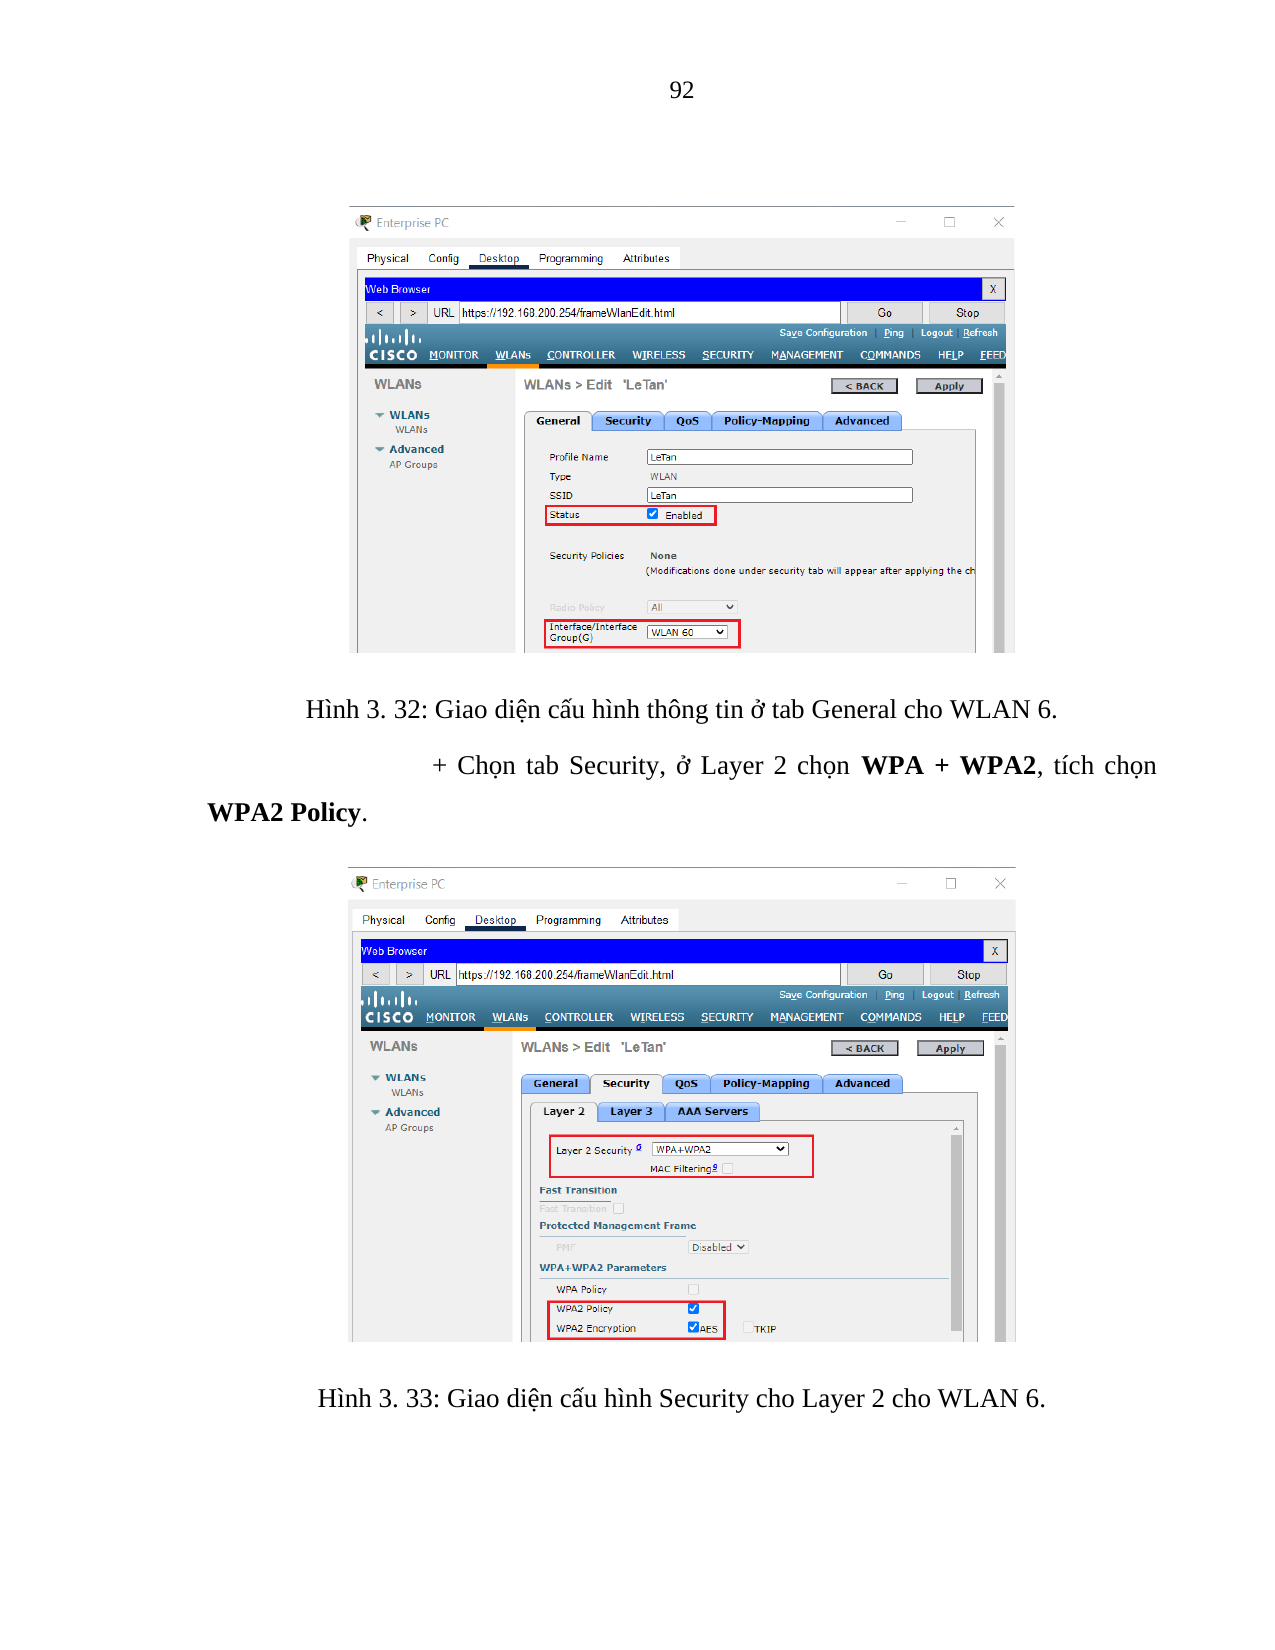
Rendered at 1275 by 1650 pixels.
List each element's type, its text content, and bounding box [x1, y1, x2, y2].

picture [349, 206, 1015, 654]
text Hình 3. 33: Giao diện cấu hình Security cho Layer 2 cho WLAN 6. [207, 1382, 1157, 1413]
text + Chọn tab Security, ở Layer 2 chọn WPA + WPA2, tích chọn WPA2 Policy. [207, 749, 1157, 827]
text Hình 3. 32: Giao diện cấu hình thông tin ở tab General cho WLAN 6. [207, 693, 1157, 724]
picture [347, 867, 1016, 1343]
